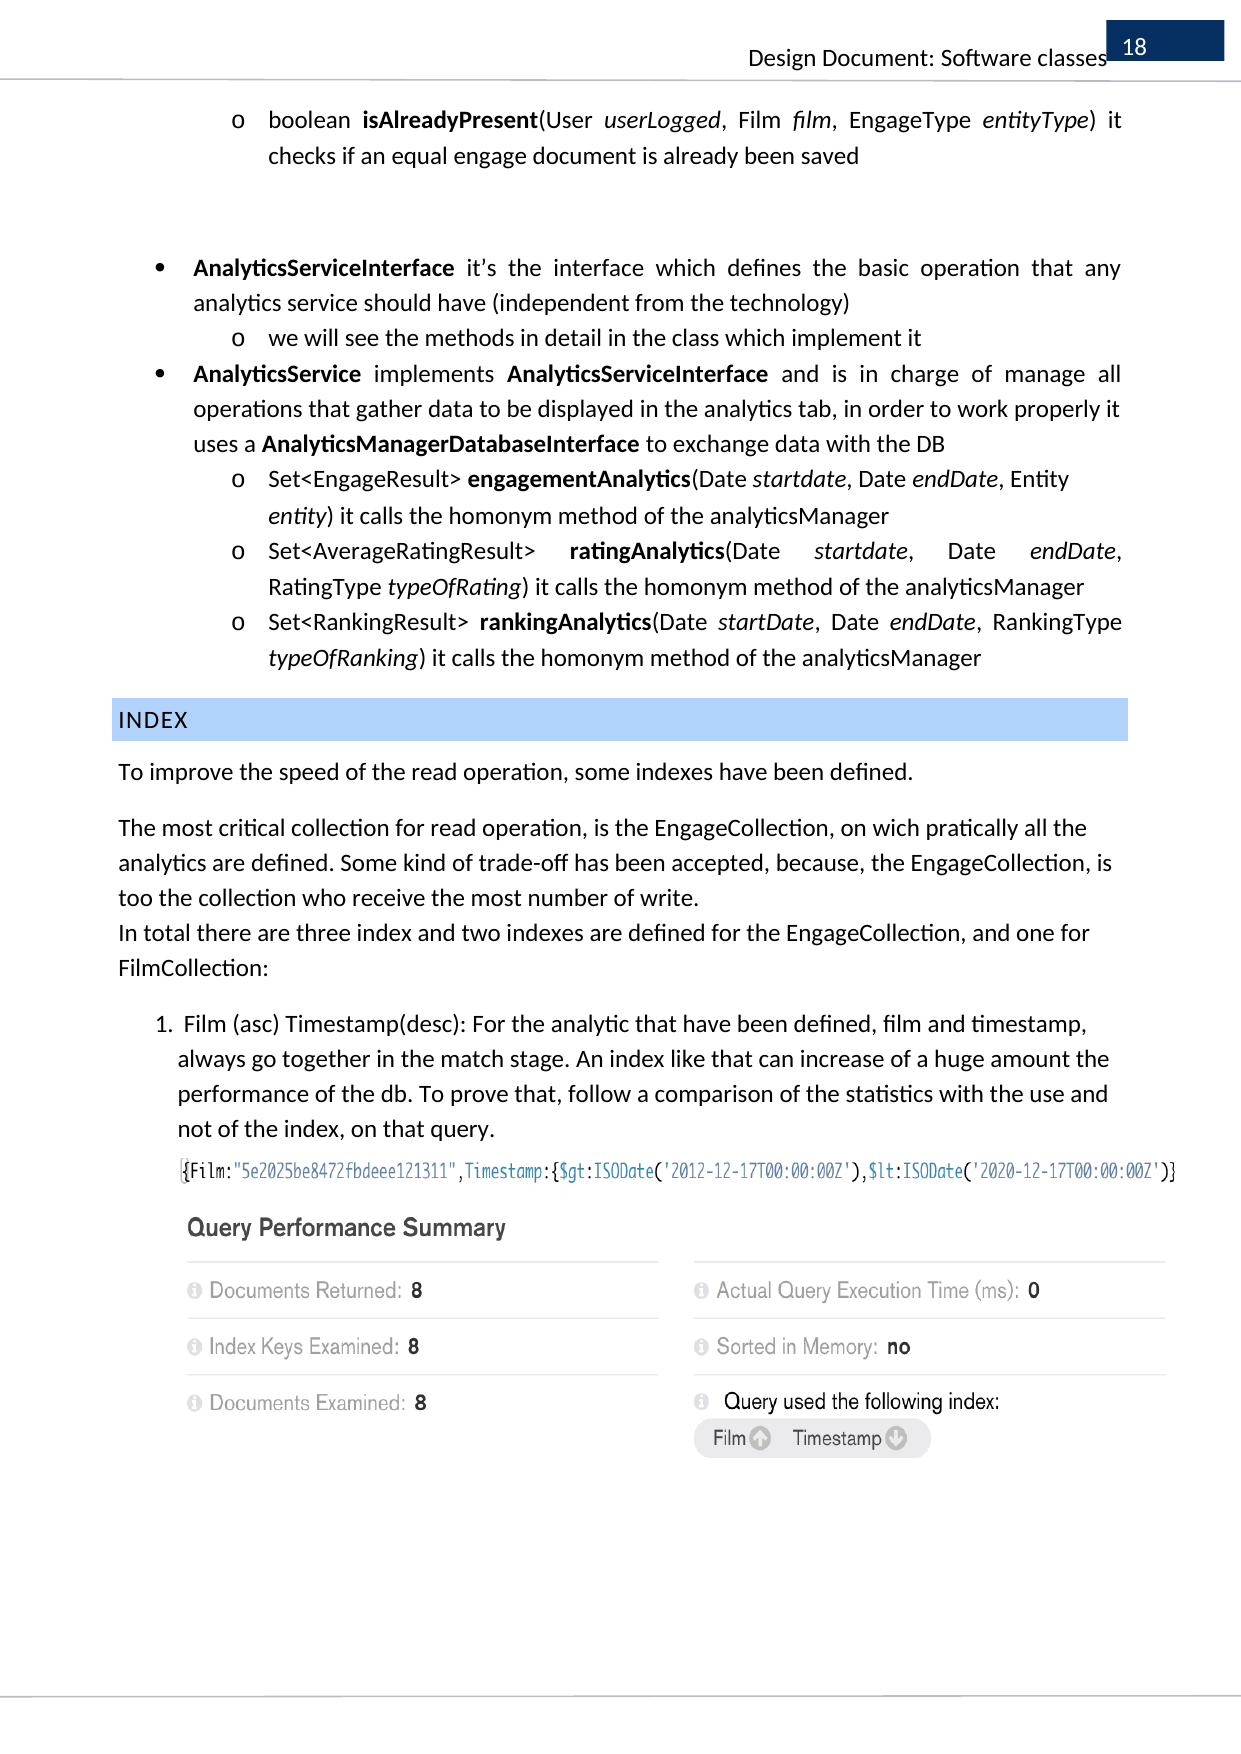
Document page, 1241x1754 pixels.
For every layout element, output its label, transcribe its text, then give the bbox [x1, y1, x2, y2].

list AnalyticsService implements AnalyticsServiceInterface and is in charge of manage all operations that gather data to be displayed in the analytics tab, in order to work properly it uses a AnalyticsManagerDatabaseInterface to exchange data with the DB [156, 359, 1122, 459]
list AnalyticsServiceInterface it’s the interface which defines the basic operation that any analytics service should have (independent from the technology) [156, 252, 1122, 318]
list Set<AverageRatingResult> ratingAnalytics(Date startdate, Date endDate, RatingType typeOfRating) it calls the homonym method of the analyticsManager [231, 535, 1122, 602]
picture [177, 1197, 1182, 1472]
text The most critical collection for read operation, is the EngageCollection, on wich pratically all the analytics are defined. Some kind of trade-off has been accepted, because, the EngageCollection, is too the collection who receive the most number of write. In total there are three index and two indexes are defined for the EngageCollection, and one for FilmCollection: [118, 812, 1122, 982]
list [154, 1008, 1122, 1472]
list we will see the methods in detail in the class which implement it [231, 322, 1122, 354]
list boolean isAlreadyPresent(User userLogged, Film film, EngageType entityType) it checks if an equal engage document is already been saved [231, 104, 1122, 171]
list Set<EngageResult> engagementAnalytics(Date startdate, Date endDate, Entity entity) it calls the homonym method of the analyticsManager [231, 464, 1122, 530]
list Set<RankingResult> rankingAnalytics(Date startDate, Date endDate, RankingType typeOfRanking) it calls the homonym method of the analyticsManager [231, 606, 1122, 673]
text To improve the speed of the read operation, some indexes have been defined. [118, 756, 1122, 787]
picture [177, 1147, 1188, 1193]
subtitle Index [118, 705, 1122, 735]
